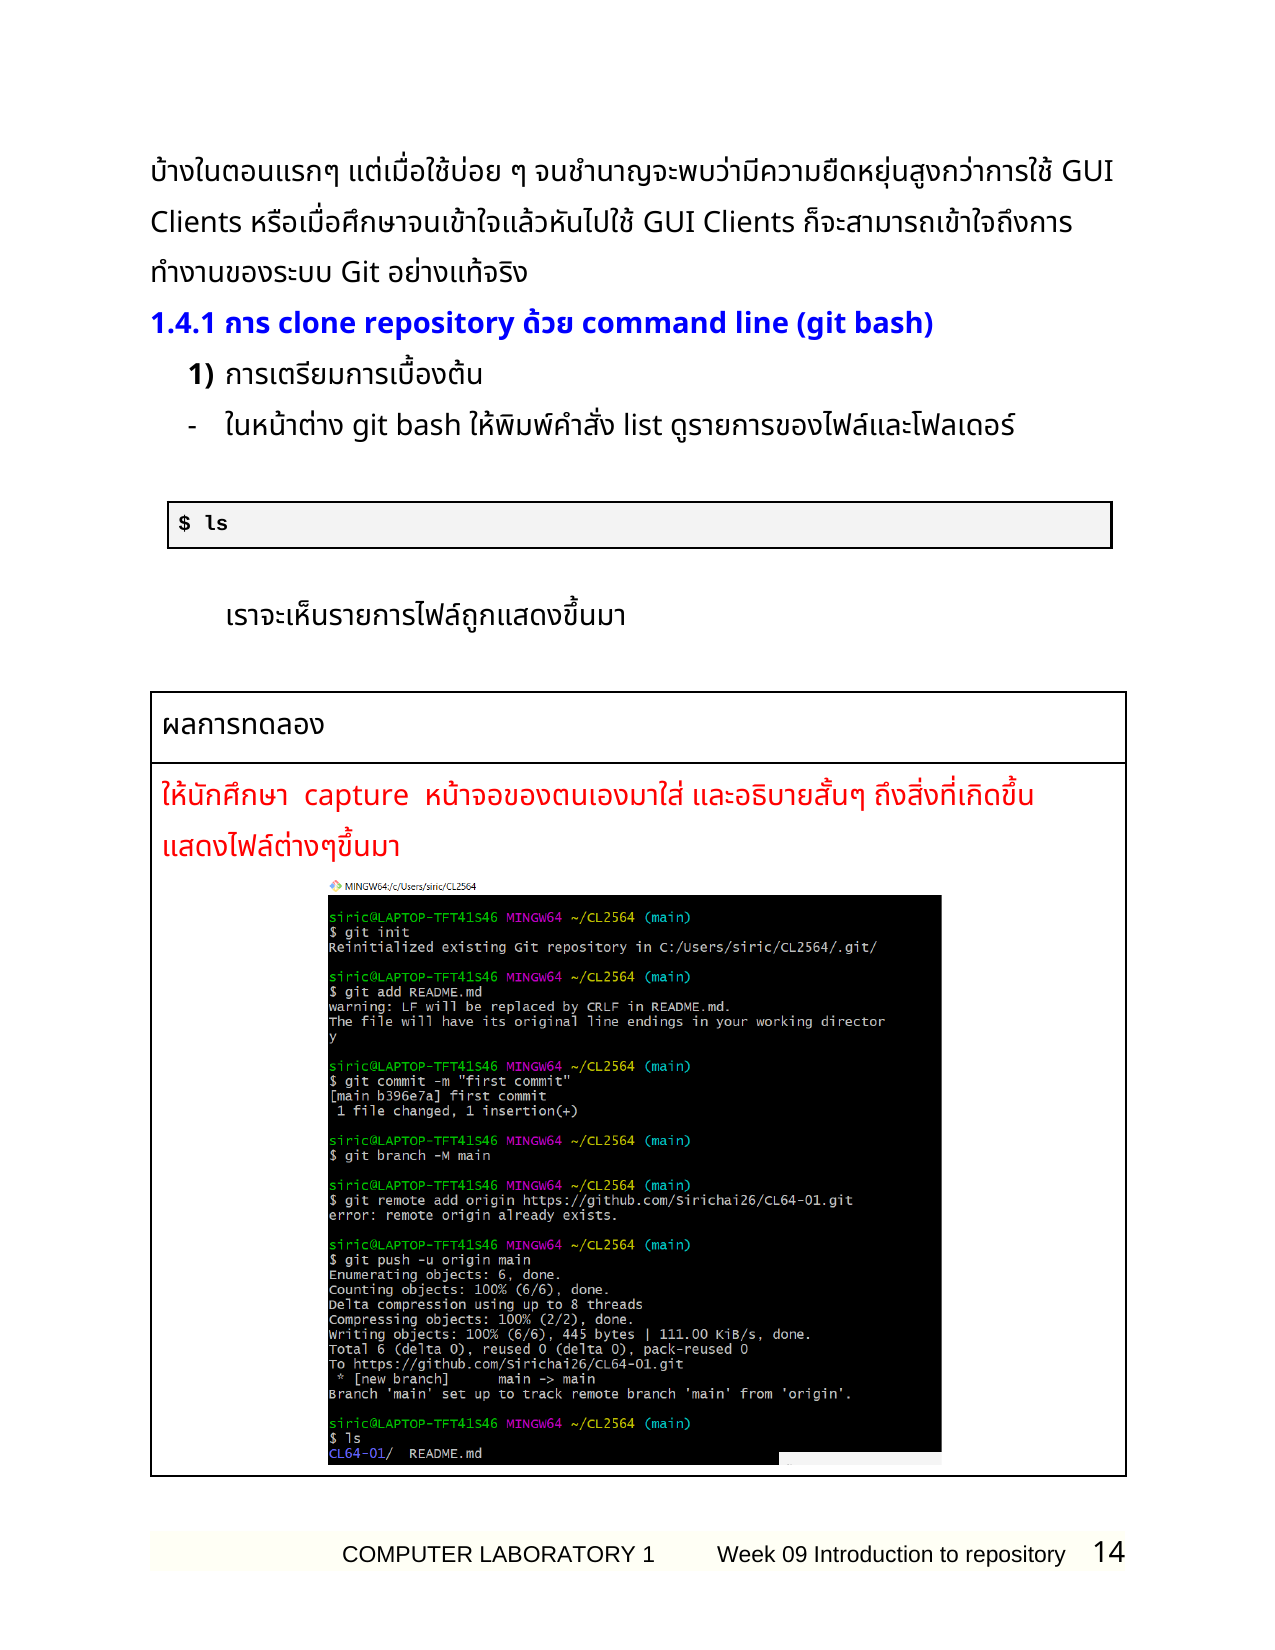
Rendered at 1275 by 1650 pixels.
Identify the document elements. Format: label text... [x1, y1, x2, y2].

picture [328, 877, 942, 1465]
text เราจะเห็นรายการไฟล์ถูกแสดงขึ้นมา [150, 595, 1125, 639]
list การเตรียมการเบื้องต้น [187, 353, 1125, 398]
table_header $ ls [169, 503, 1110, 547]
table_header ผลการทดลอง [152, 693, 1125, 762]
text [150, 150, 1125, 296]
table_cell ให้นักศึกษา capture หน้าจอของตนเองมาใส่ และอธิบายสั้นๆ ถึงสิ่งที่เกิดขึ้น แสดงไฟล์ต่างๆขึ้นมา [152, 764, 1125, 1475]
list ในหน้าต่าง git bash ให้พิมพ์คำสั่ง list ดูรายการของไฟล์และโฟลเดอร์ [187, 404, 1125, 448]
text 1.4.1 การ clone repository ด้วย command line (git bash) [150, 302, 1125, 347]
